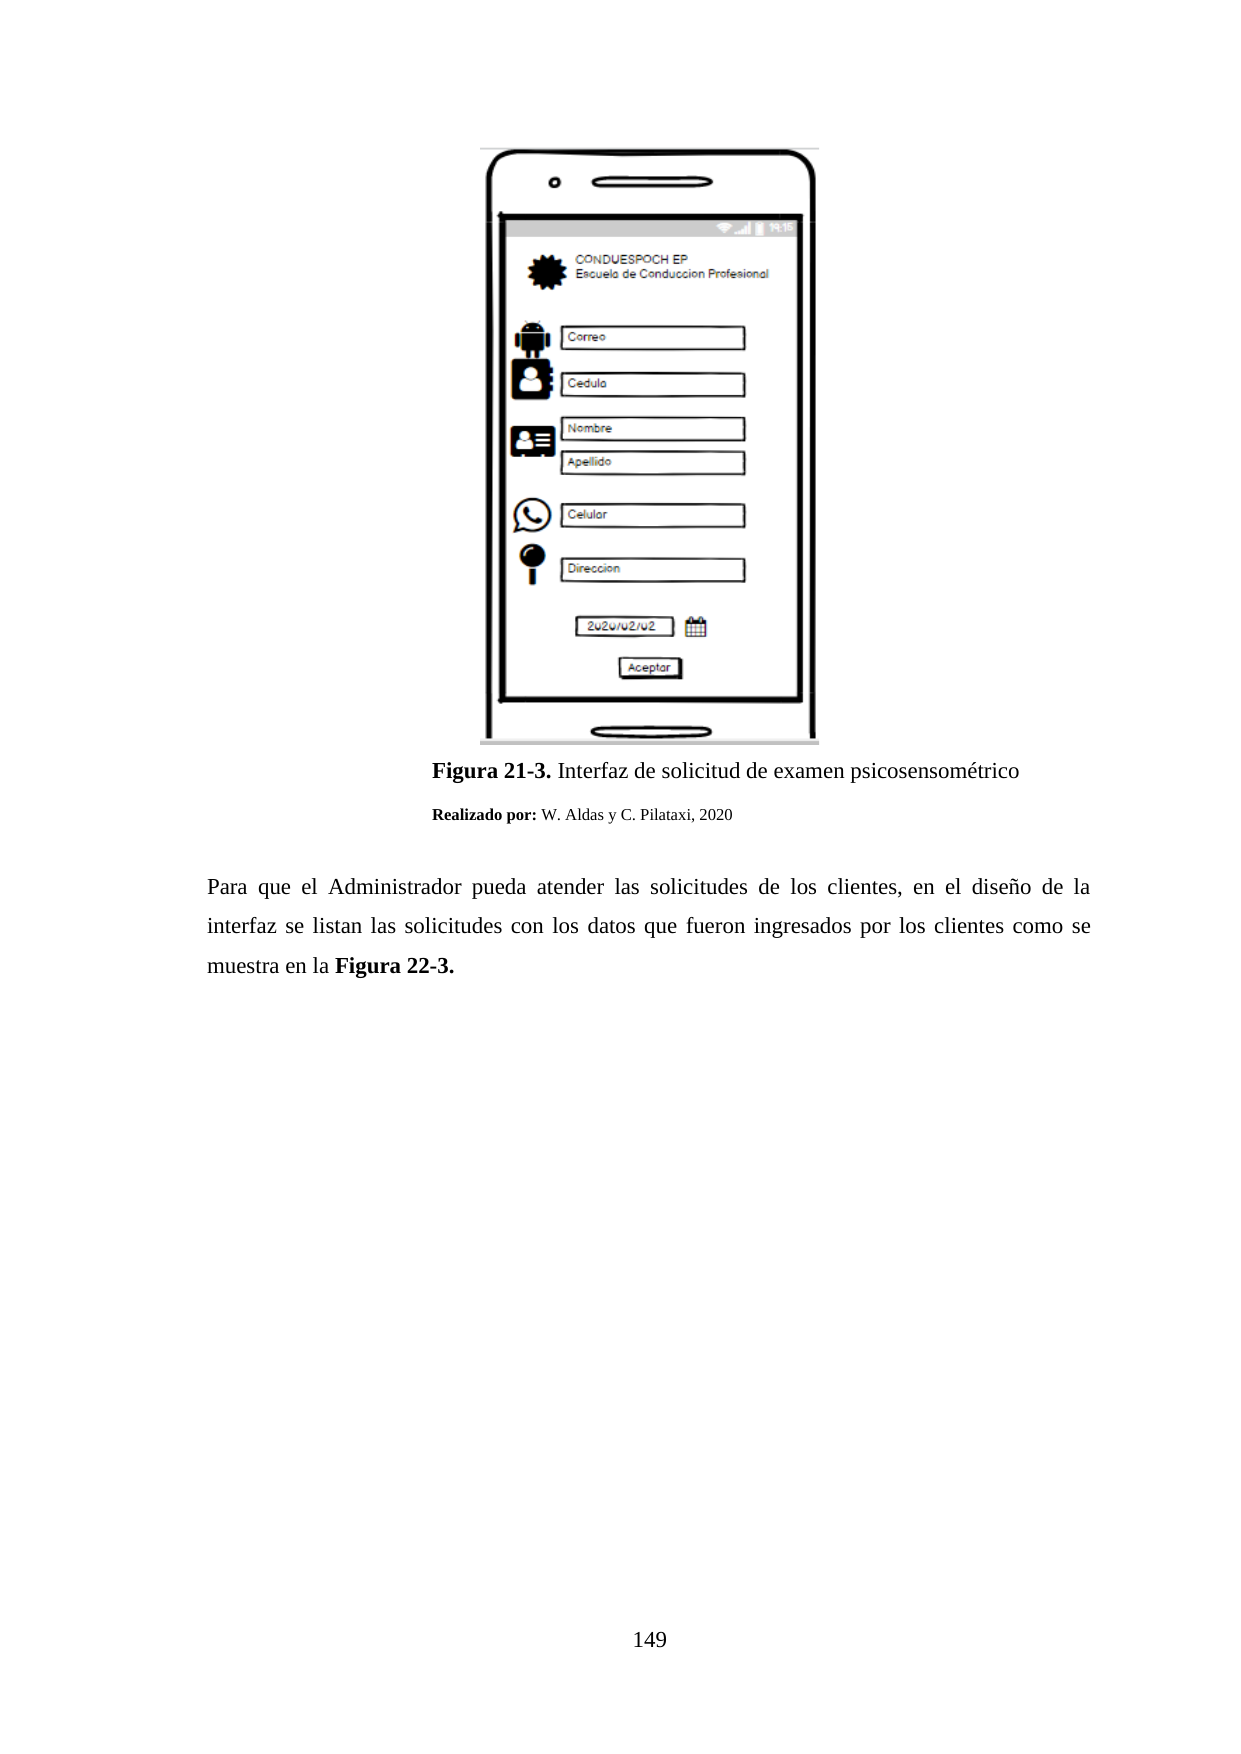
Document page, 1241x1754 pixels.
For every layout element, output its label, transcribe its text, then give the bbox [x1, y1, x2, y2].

text Realizado por: W. Aldas y C. Pilataxi, 2020 [432, 804, 1092, 824]
text Para que el Administrador pueda atender las solicitudes de los clientes, en el diseño de la interfaz se listan las solicitudes con los datos que fueron ingresados por los clientes como se muestra en la Figura 22-3. [207, 873, 1092, 978]
text Figura 21-3. Interfaz de solicitud de examen psicosensométrico [432, 757, 1092, 784]
picture [480, 147, 820, 745]
